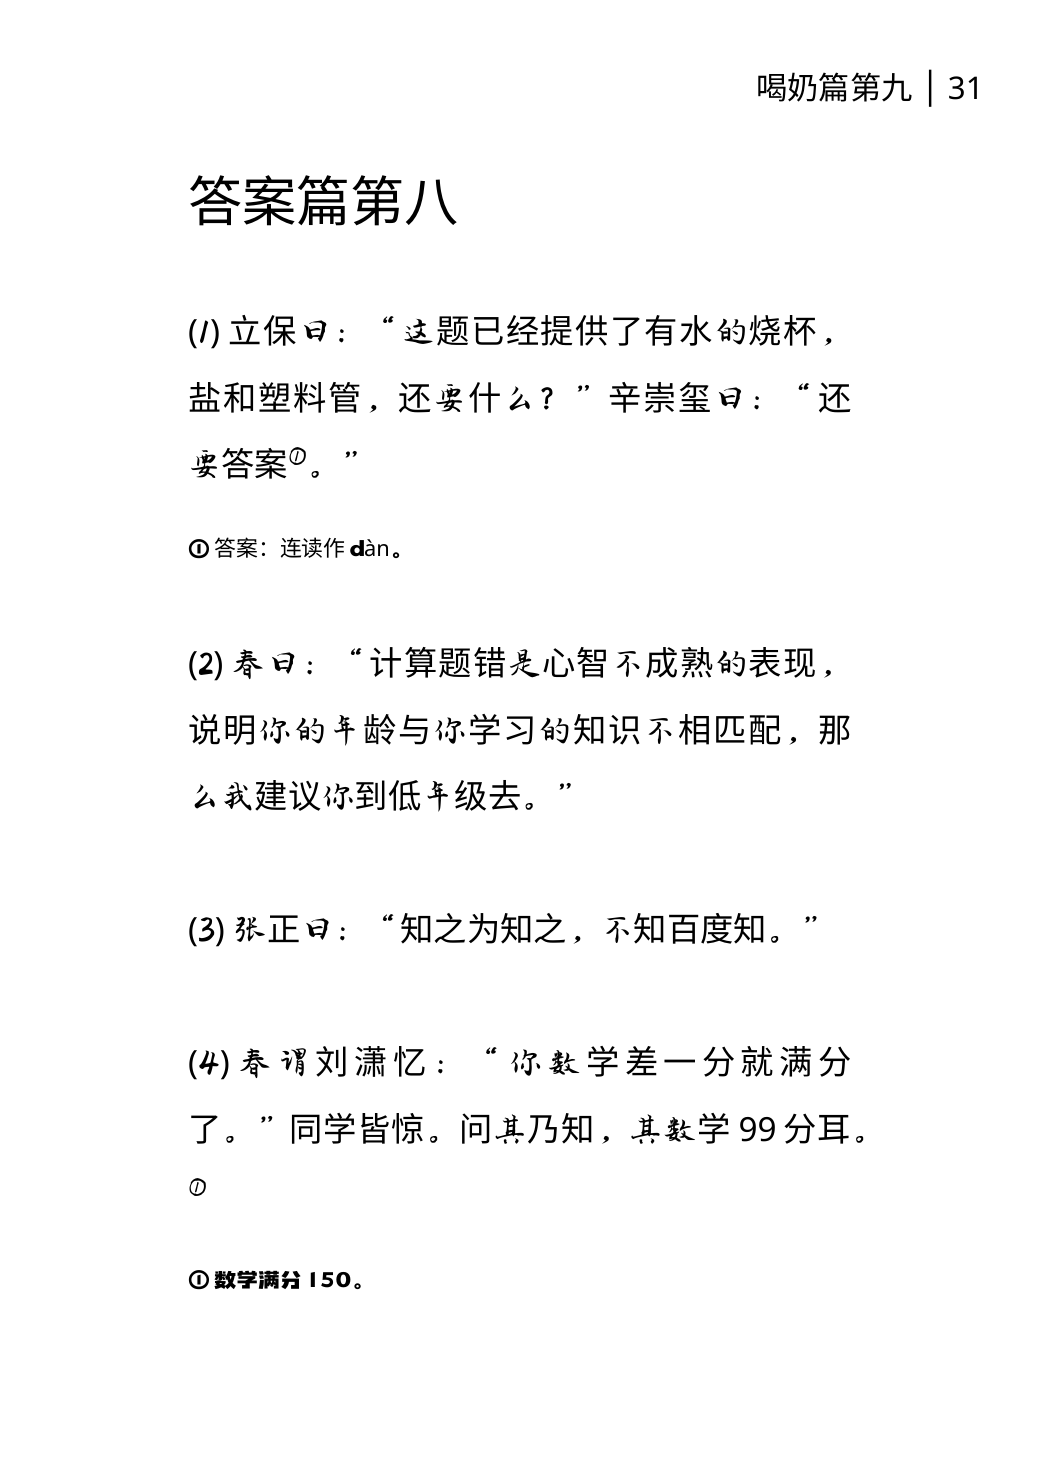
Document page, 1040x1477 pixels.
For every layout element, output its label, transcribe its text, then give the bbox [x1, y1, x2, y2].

text 答案篇第八 [188, 166, 852, 233]
text ①数学满分150。 [188, 1263, 852, 1296]
list 春谓刘潇忆：“你数学差一分就满分了。”同学皆惊。问其乃知，其数学99分耳。① [188, 1030, 852, 1230]
text ①答案：连读作dàn。 [188, 532, 852, 565]
list 立保曰：“这题已经提供了有水的烧杯，盐和塑料管，还要什么？”辛崇玺曰：“还要答案①。” [188, 299, 852, 499]
list 春曰：“计算题错是心智不成熟的表现，说明你的年龄与你学习的知识不相匹配，那么我建议你到低年级去。” [188, 632, 852, 831]
list 张正曰：“知之为知之，不知百度知。” [188, 897, 852, 964]
